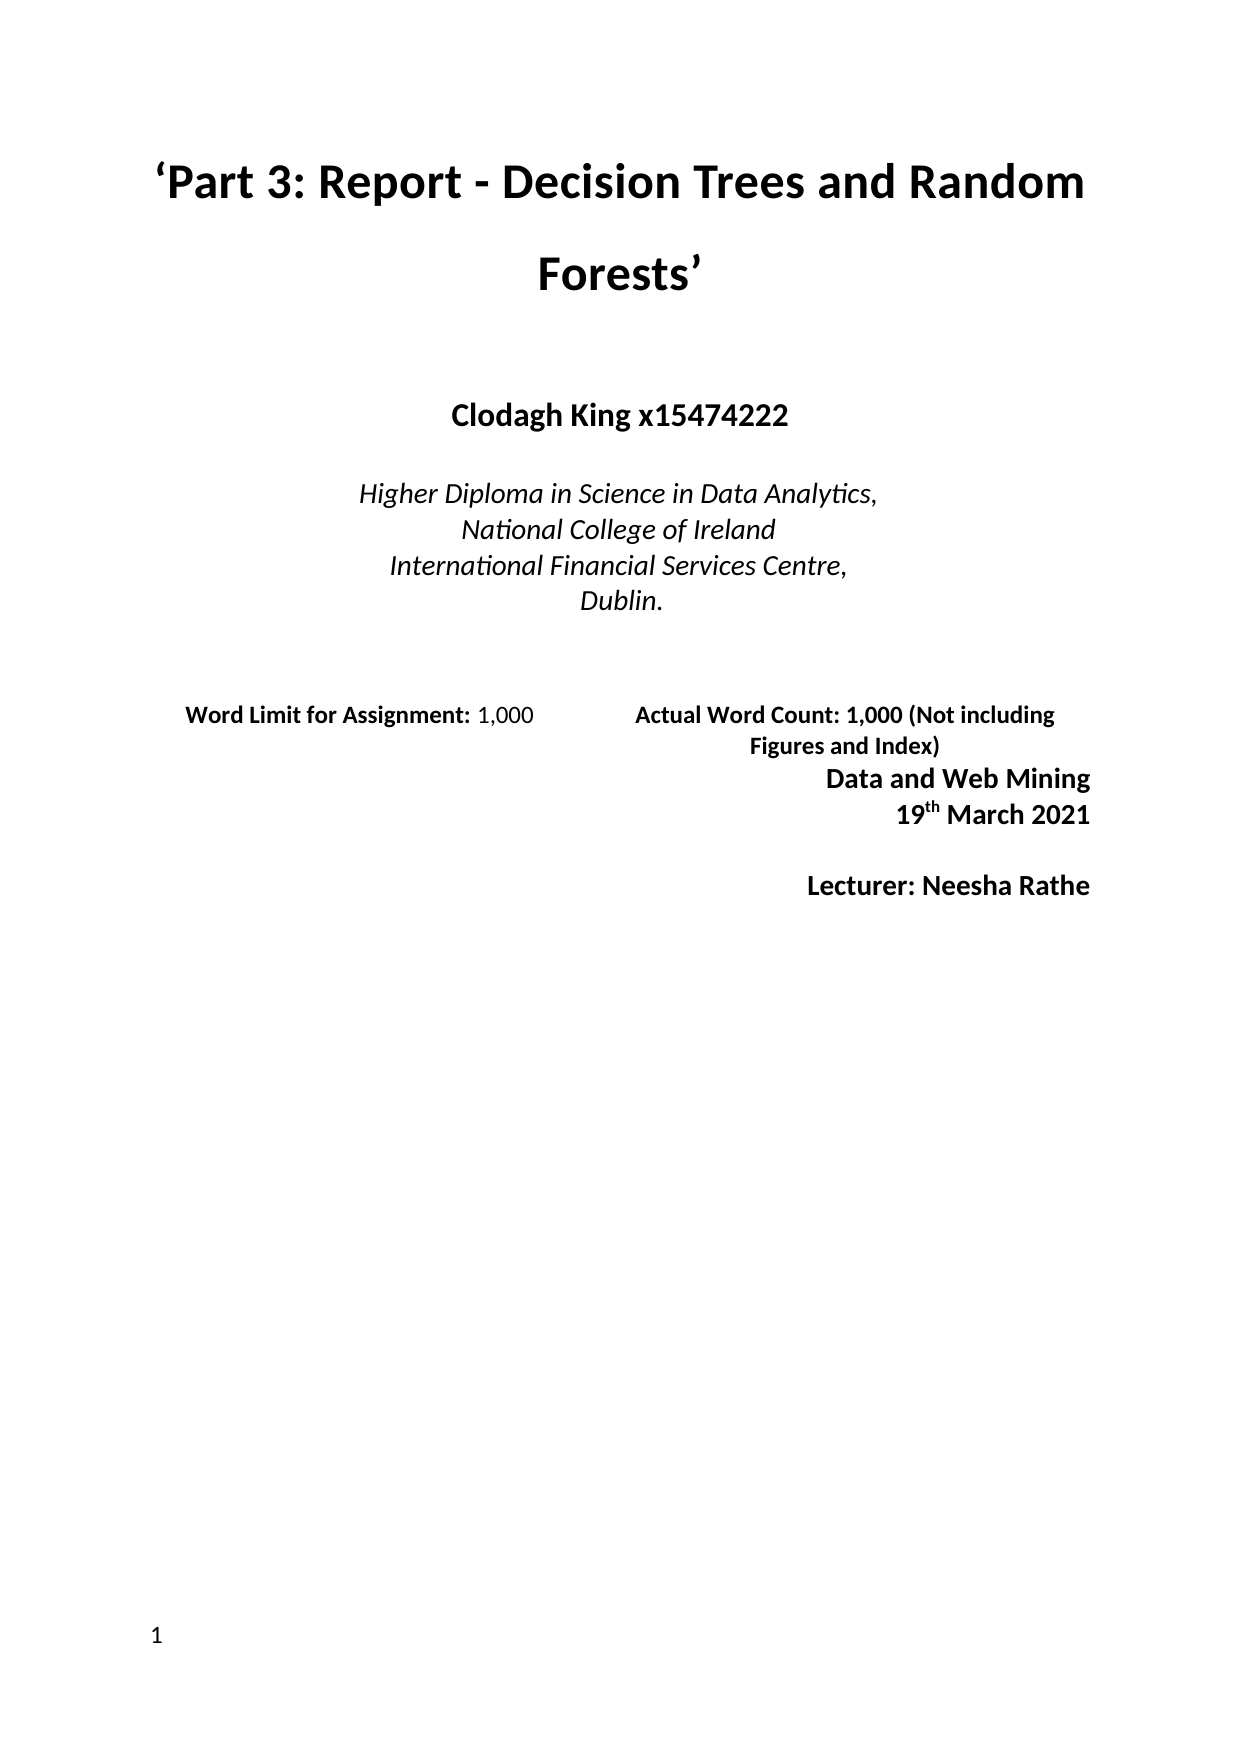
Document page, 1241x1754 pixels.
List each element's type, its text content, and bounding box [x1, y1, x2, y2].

text Clodagh King x15474222 [150, 394, 1090, 435]
text Lecturer: Neesha Rathe [150, 867, 1090, 903]
text Dublin. [150, 582, 1090, 618]
text Word Limit for Assignment: 1,000 Actual Word Count: 1,000 (Not including Figures and Index) [150, 699, 1090, 761]
text Data and Web Mining [150, 761, 1090, 796]
text Higher Diploma in Science in Data Analytics, [150, 476, 1090, 511]
text International Financial Services Centre, [150, 547, 1090, 582]
title ‘Part 3: Report - Decision Trees and Random Forests’ [150, 150, 1090, 303]
text National College of Ireland [150, 511, 1090, 547]
text 19th March 2021 [150, 796, 1090, 832]
